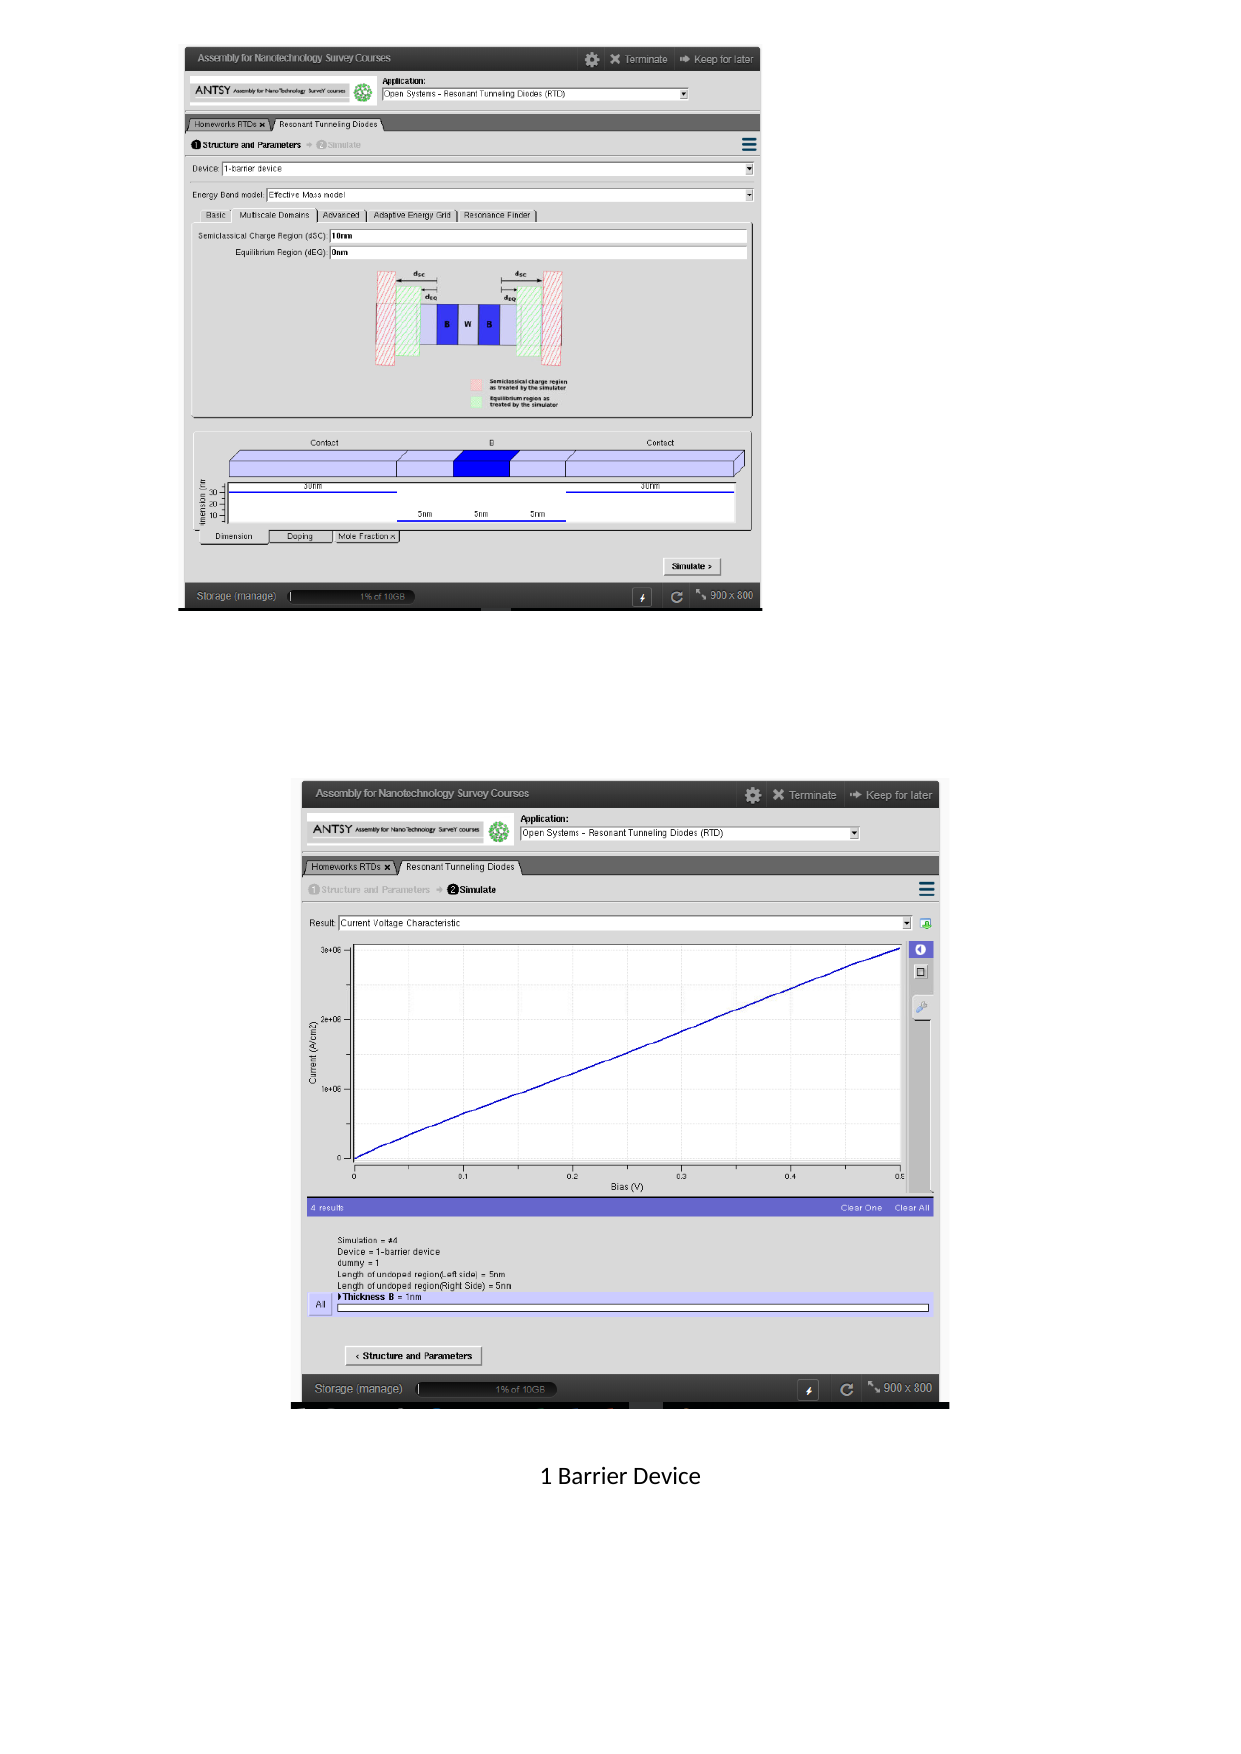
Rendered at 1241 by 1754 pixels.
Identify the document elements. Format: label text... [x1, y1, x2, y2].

picture [290, 778, 950, 1409]
picture [178, 44, 763, 611]
text 1 Barrier Device [150, 1461, 1090, 1491]
